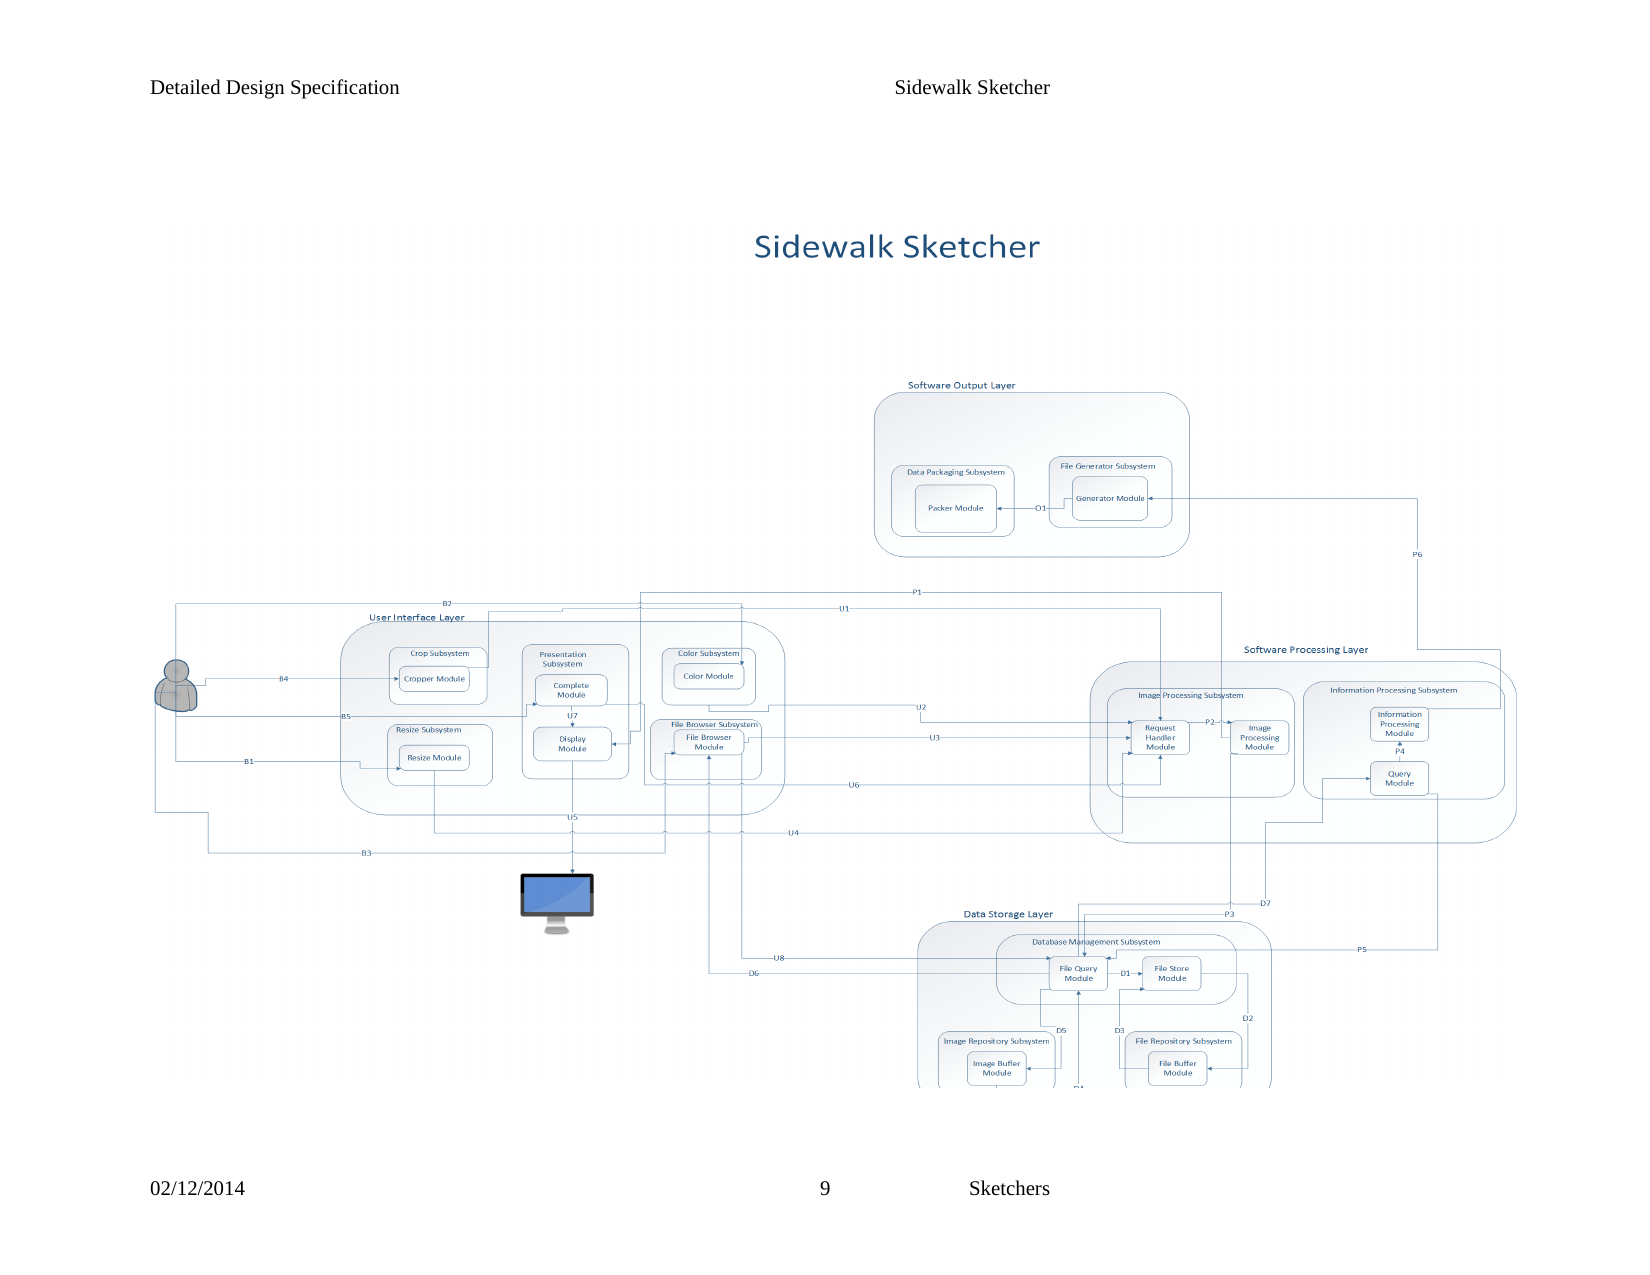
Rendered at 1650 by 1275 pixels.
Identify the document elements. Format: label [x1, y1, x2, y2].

picture [150, 216, 1517, 1088]
